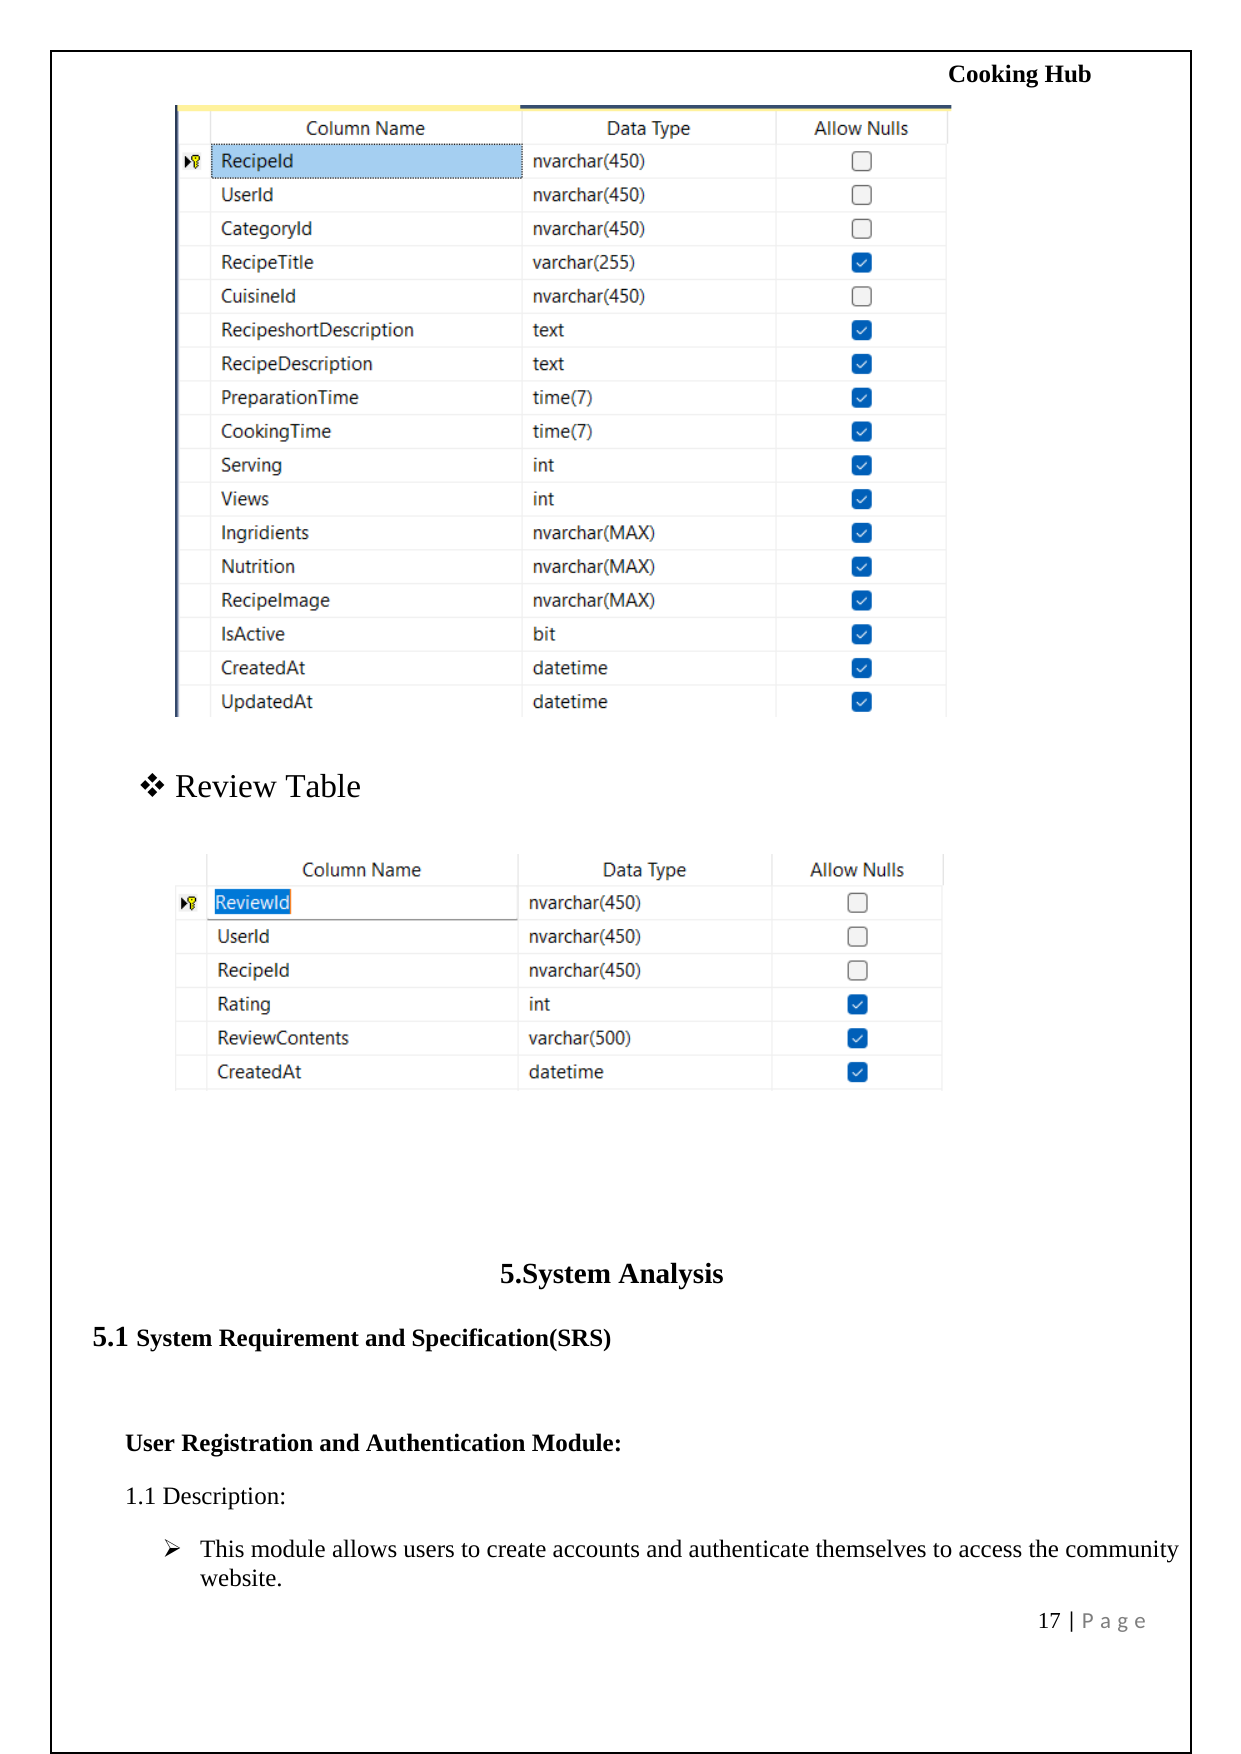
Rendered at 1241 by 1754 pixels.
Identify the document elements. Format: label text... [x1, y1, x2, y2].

list This module allows users to create accounts and authenticate themselves to access the community website. [162, 1534, 1190, 1592]
text 1.1 Description: [52, 1481, 1190, 1510]
text 5.1 System Requirement and Specification(SRS) [52, 1319, 1190, 1353]
text 5.System Analysis [425, 1256, 1190, 1290]
text User Registration and Authentication Module: [52, 1428, 1190, 1457]
list Review Table [137, 766, 1190, 805]
picture [175, 854, 944, 1091]
picture [175, 105, 952, 717]
